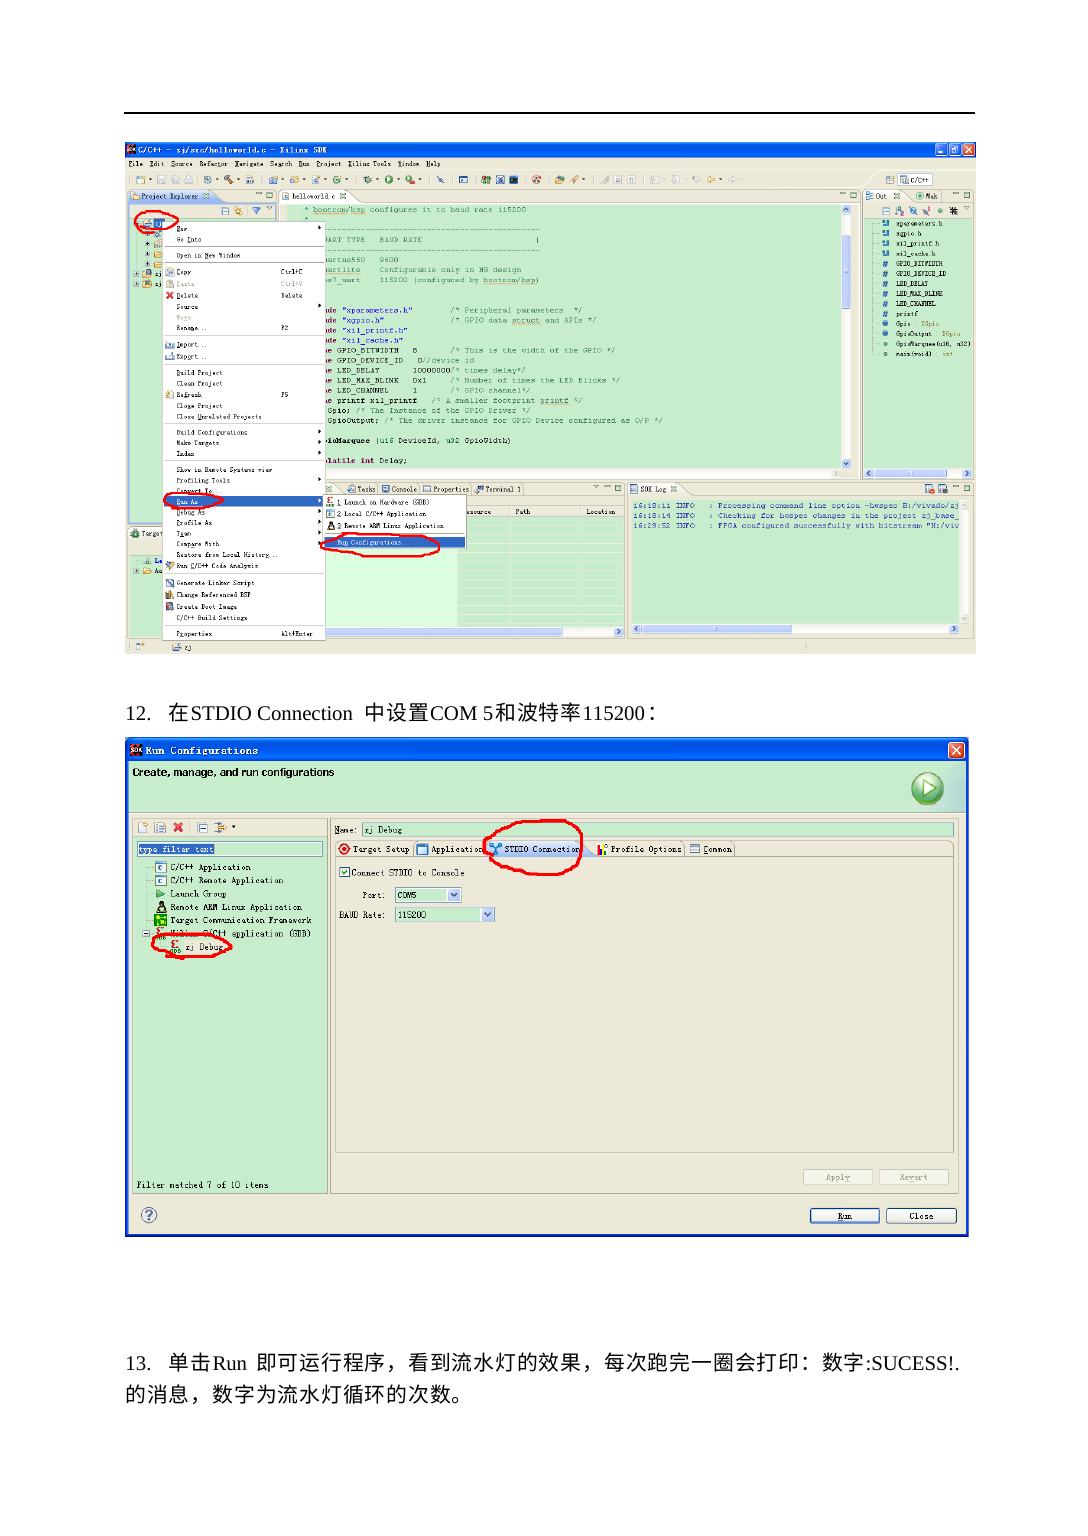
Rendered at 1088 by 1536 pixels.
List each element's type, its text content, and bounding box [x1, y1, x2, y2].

text 13.单击Run即可运行程序，看到流水灯的效果，每次跑完一圈会打印：数字:SUCESS!.的消息，数字为流水灯循环的次数。 [125, 1345, 974, 1410]
picture [125, 142, 976, 654]
picture [125, 737, 969, 1238]
text 12.在STDIO Connection中设置COM 5和波特率115200： [125, 695, 974, 727]
